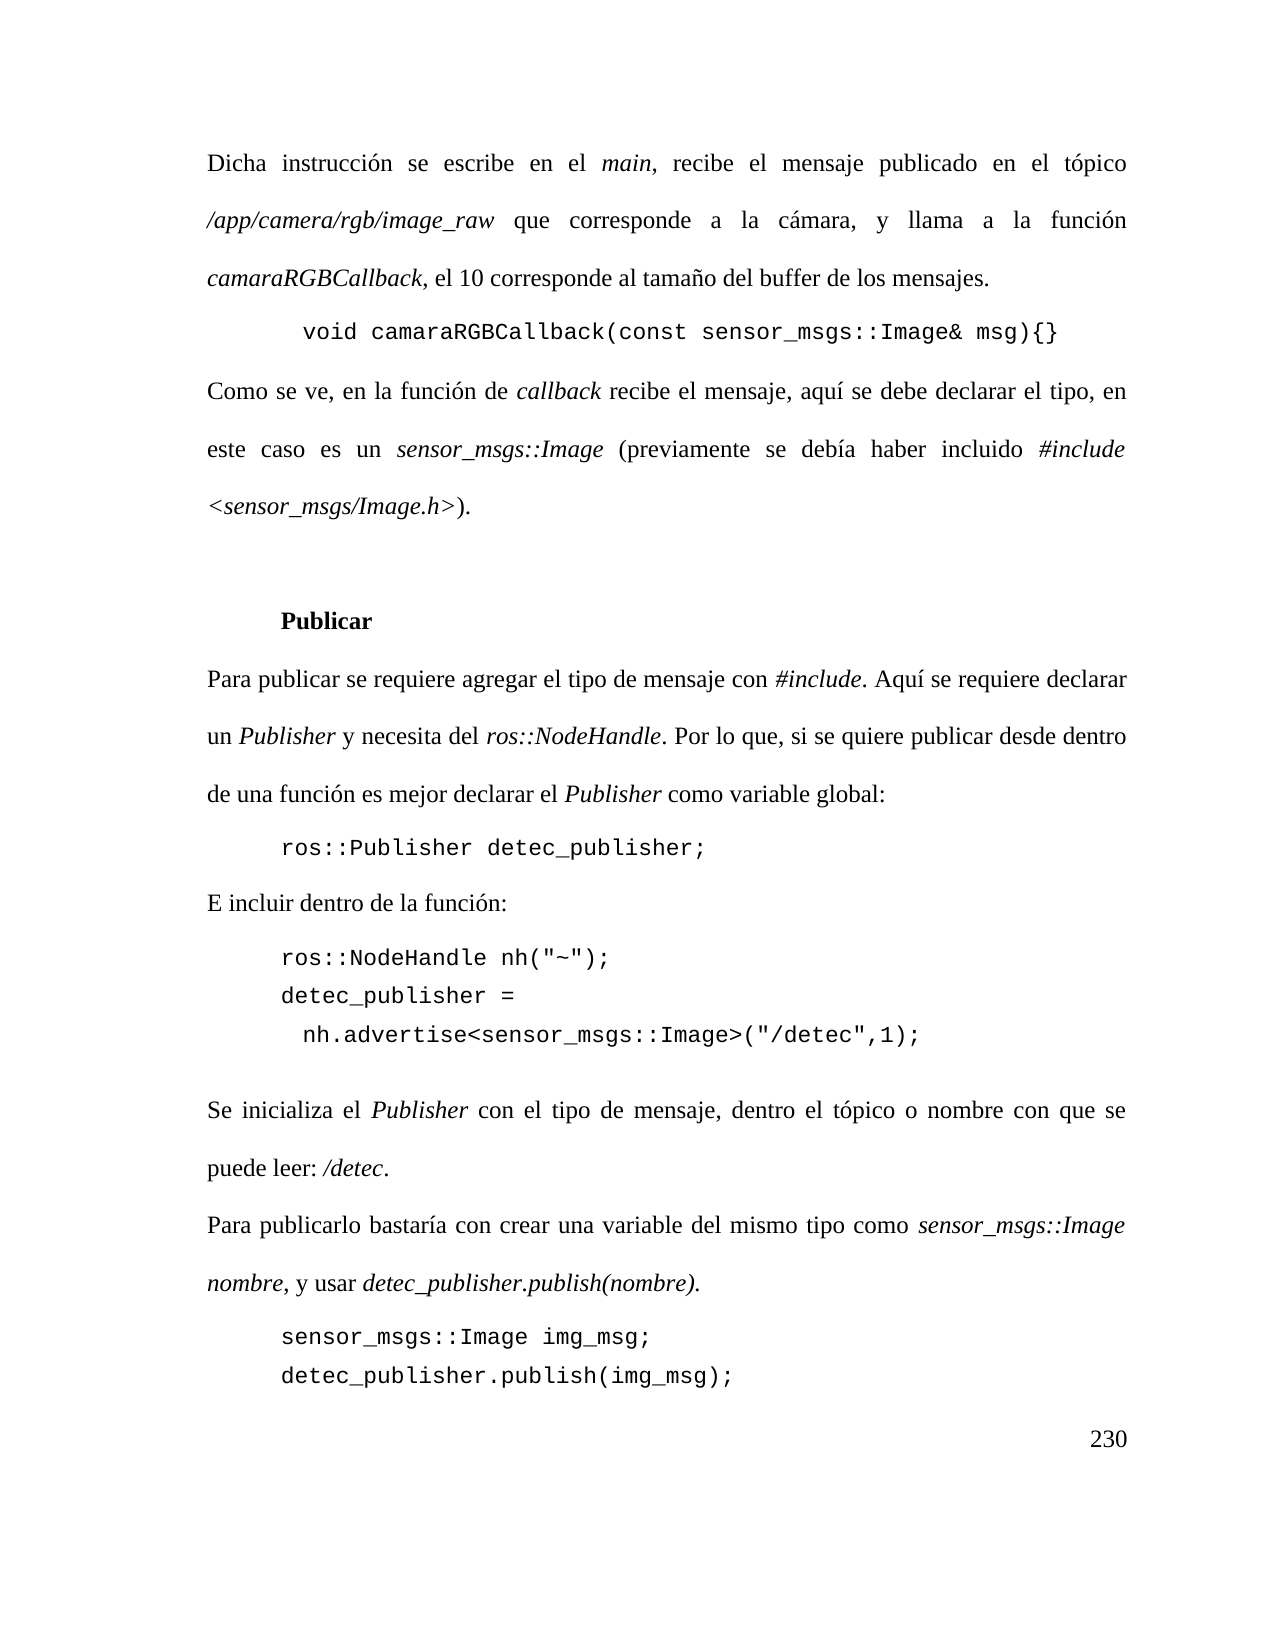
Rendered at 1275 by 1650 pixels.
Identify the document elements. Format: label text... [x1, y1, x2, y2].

text Dicha instrucción se escribe en el main, recibe el mensaje publicado en el tópico /app/camera/rgb/image_raw que corresponde a la cámara, y llama a la función camaraRGBCallback, el 10 corresponde al tamaño del buffer de los mensajes. [207, 148, 1127, 291]
text Para publicarlo bastaría con crear una variable del mismo tipo como sensor_msgs::Image nombre, y usar detec_publisher.publish(nombre). [207, 1210, 1127, 1297]
text Publicar [207, 606, 1127, 635]
text detec_publisher = [281, 985, 1127, 1011]
text ros::NodeHandle nh("~"); [281, 946, 1127, 972]
text void camaraRGBCallback(const sensor_msgs::Image& msg){} [207, 320, 1127, 346]
text sensor_msgs::Image img_msg; [281, 1325, 1127, 1351]
text Se inicializa el Publisher con el tipo de mensaje, dentro el tópico o nombre con que se puede leer: /detec. [207, 1095, 1127, 1182]
text ros::Publisher detec_publisher; [207, 836, 1127, 862]
text nh.advertise<sensor_msgs::Image>("/detec",1); [281, 1023, 1127, 1049]
text E incluir dentro de la función: [207, 888, 1127, 917]
text Como se ve, en la función de callback recibe el mensaje, aquí se debe declarar el tipo, en este caso es un sensor_msgs::Image (previamente se debía haber incluido #include <sensor_msgs/Image.h>). [207, 376, 1127, 520]
text Para publicar se requiere agregar el tipo de mensaje con #include. Aquí se requiere declarar un Publisher y necesita del ros::NodeHandle. Por lo que, si se quiere publicar desde dentro de una función es mejor declarar el Publisher como variable global: [207, 664, 1127, 808]
text detec_publisher.publish(img_msg); [281, 1364, 1127, 1390]
